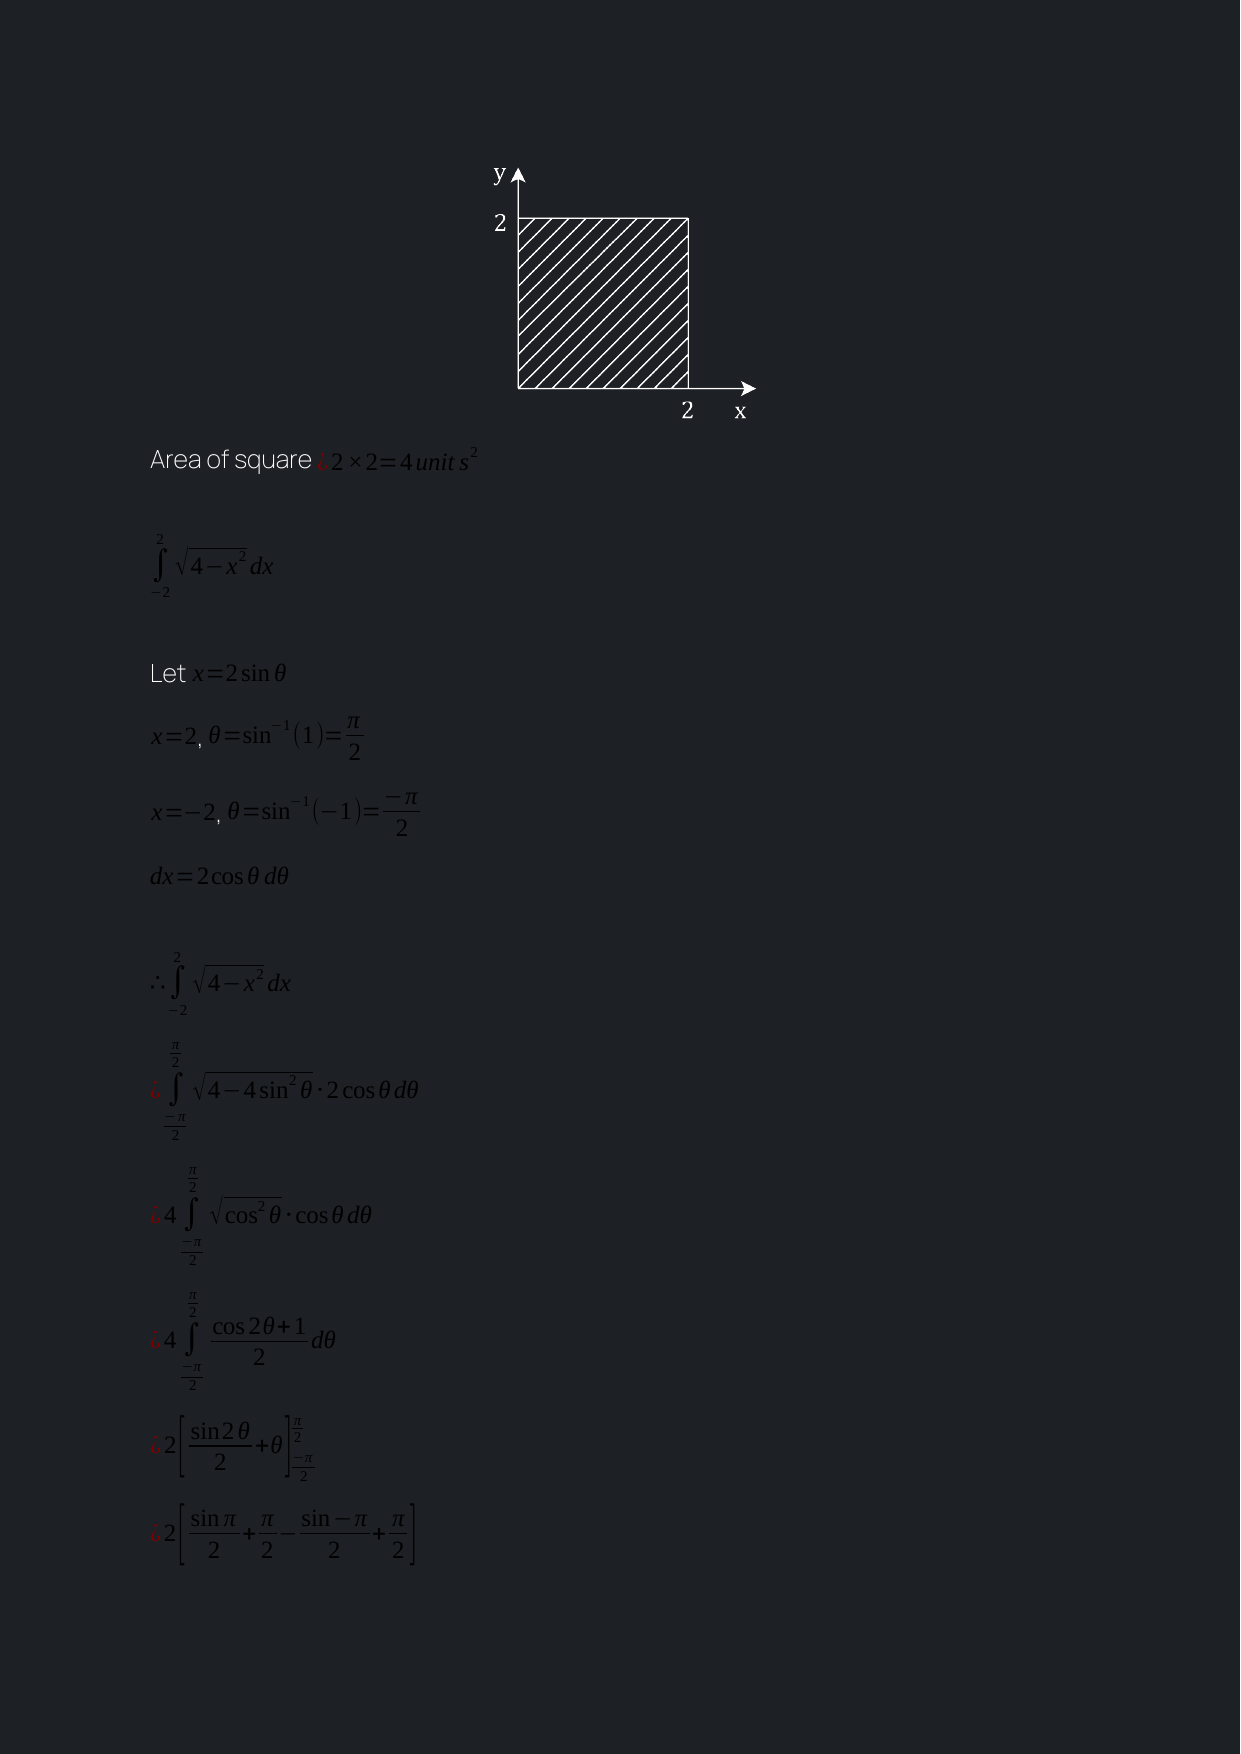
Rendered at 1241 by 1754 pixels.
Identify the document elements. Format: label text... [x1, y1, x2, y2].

picture [466, 150, 774, 425]
text Let [150, 656, 1090, 690]
text Area of square [150, 442, 1090, 476]
text , [150, 707, 1090, 766]
text , [150, 783, 1090, 842]
